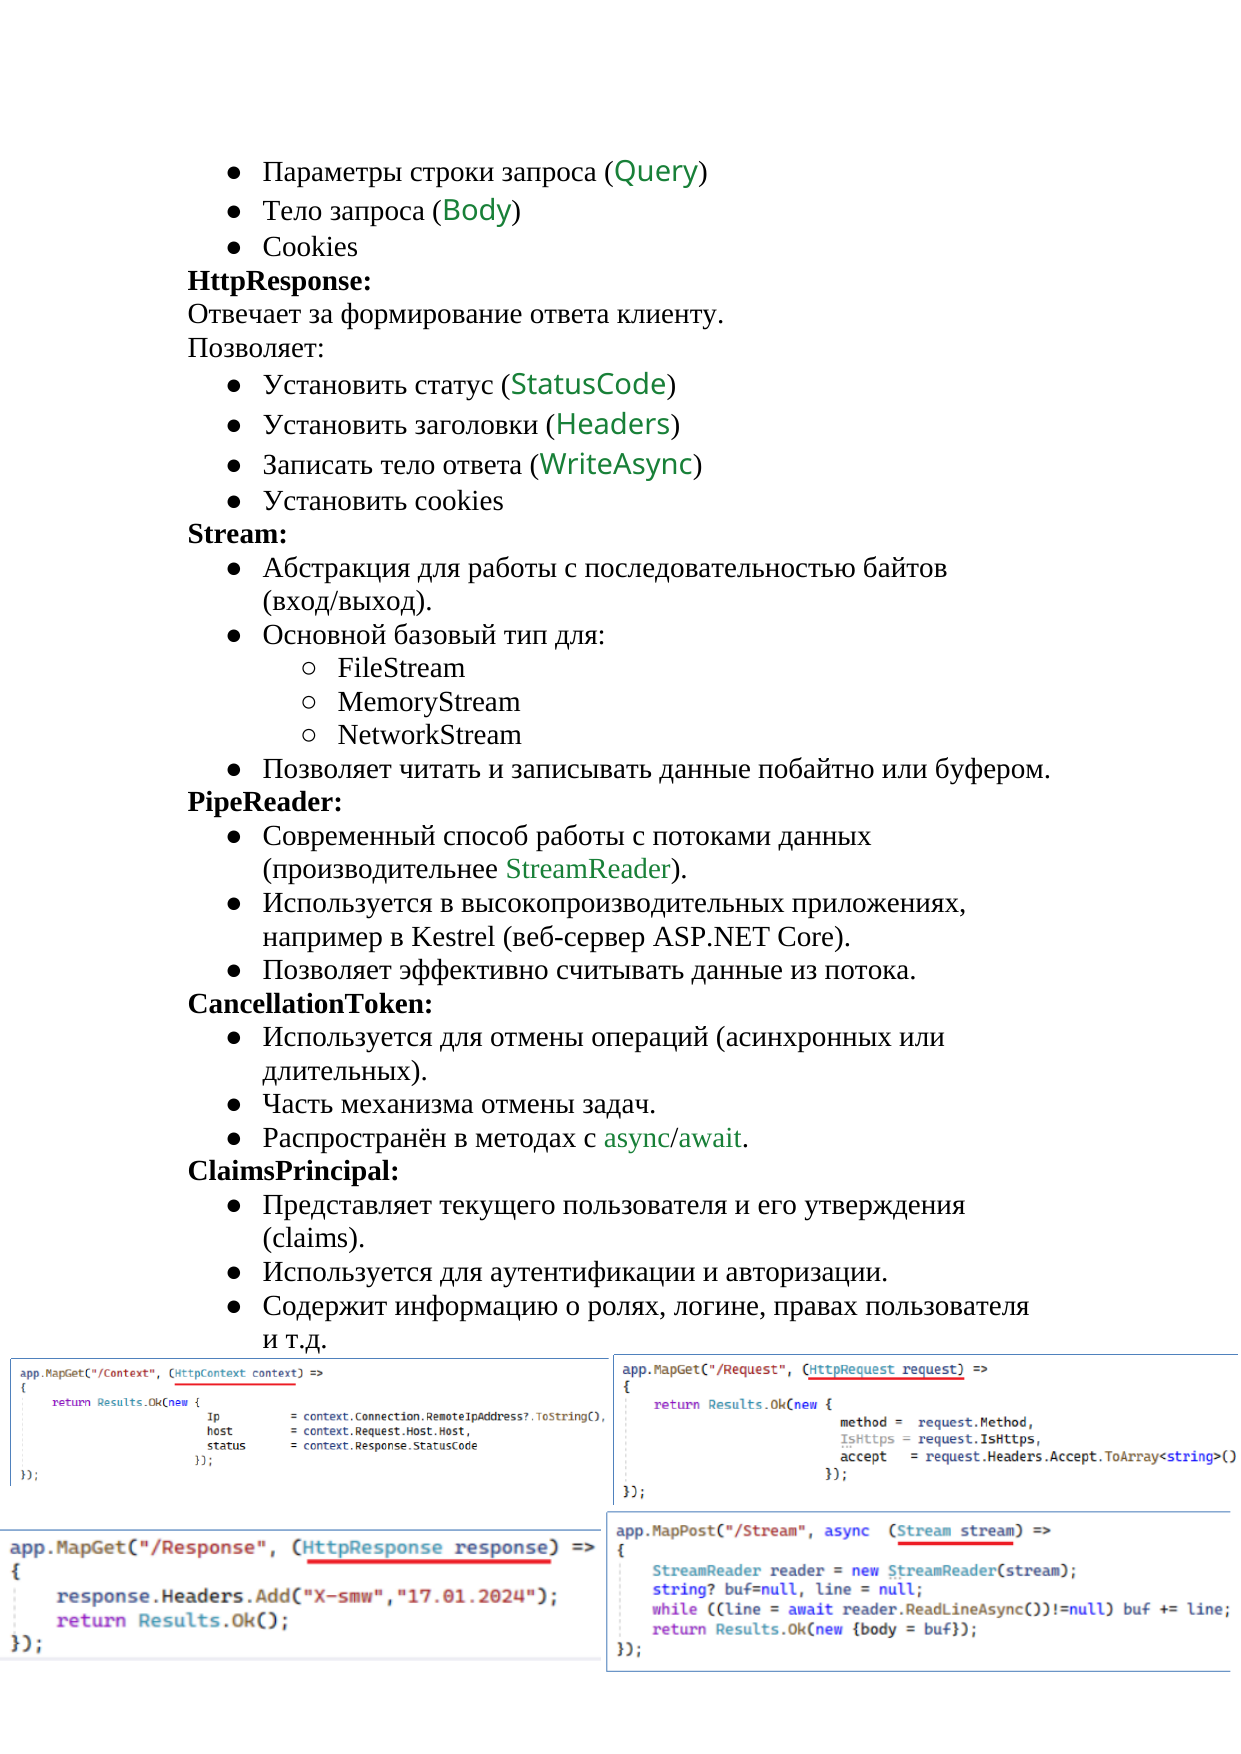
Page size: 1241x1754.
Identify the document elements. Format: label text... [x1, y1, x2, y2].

list Параметры строки запроса (Query) [225, 150, 1053, 190]
list FileStream [300, 650, 1053, 684]
list Установить заголовки (Headers) [225, 403, 1053, 443]
list Представляет текущего пользователя и его утверждения (claims). [225, 1187, 1053, 1254]
list Современный способ работы с потоками данных (производительнее StreamReader). [225, 818, 1053, 885]
text PipeReader: [187, 784, 1053, 818]
text Отвечает за формирование ответа клиенту. [187, 296, 1053, 330]
list Часть механизма отмены задач. [225, 1086, 1053, 1120]
list Установить статус (StatusCode) [225, 363, 1053, 403]
text ClaimsPrincipal: [187, 1153, 1053, 1187]
list Установить cookies [225, 483, 1053, 516]
list Записать тело ответа (WriteAsync) [225, 443, 1053, 483]
list Позволяет эффективно считывать данные из потока. [225, 952, 1053, 986]
text HttpResponse: [187, 263, 1053, 296]
list MemoryStream [300, 684, 1053, 717]
text CancellationToken: [187, 986, 1053, 1019]
list Основной базовый тип для: [225, 617, 1053, 650]
picture [9, 1355, 609, 1486]
list Абстракция для работы с последовательностью байтов (вход/выход). [225, 550, 1053, 617]
list NetworkStream [300, 717, 1053, 751]
list Используется в высокопроизводительных приложениях, например в Kestrel (веб-сервер ASP.NET Core). [225, 885, 1053, 952]
list Используется для отмены операций (асинхронных или длительных). [225, 1019, 1053, 1086]
list Содержит информацию о ролях, логине, правах пользователя и т.д. [225, 1288, 1053, 1355]
text Позволяет: [187, 330, 1053, 363]
list Позволяет читать и записывать данные побайтно или буфером. [225, 751, 1053, 784]
list Используется для аутентификации и авторизации. [225, 1254, 1053, 1288]
picture [0, 1352, 1238, 1674]
list Тело запроса (Body) [225, 190, 1053, 229]
text Stream: [187, 516, 1053, 550]
list Cookies [225, 229, 1053, 263]
list Распространён в методах с async/await. [225, 1120, 1053, 1153]
